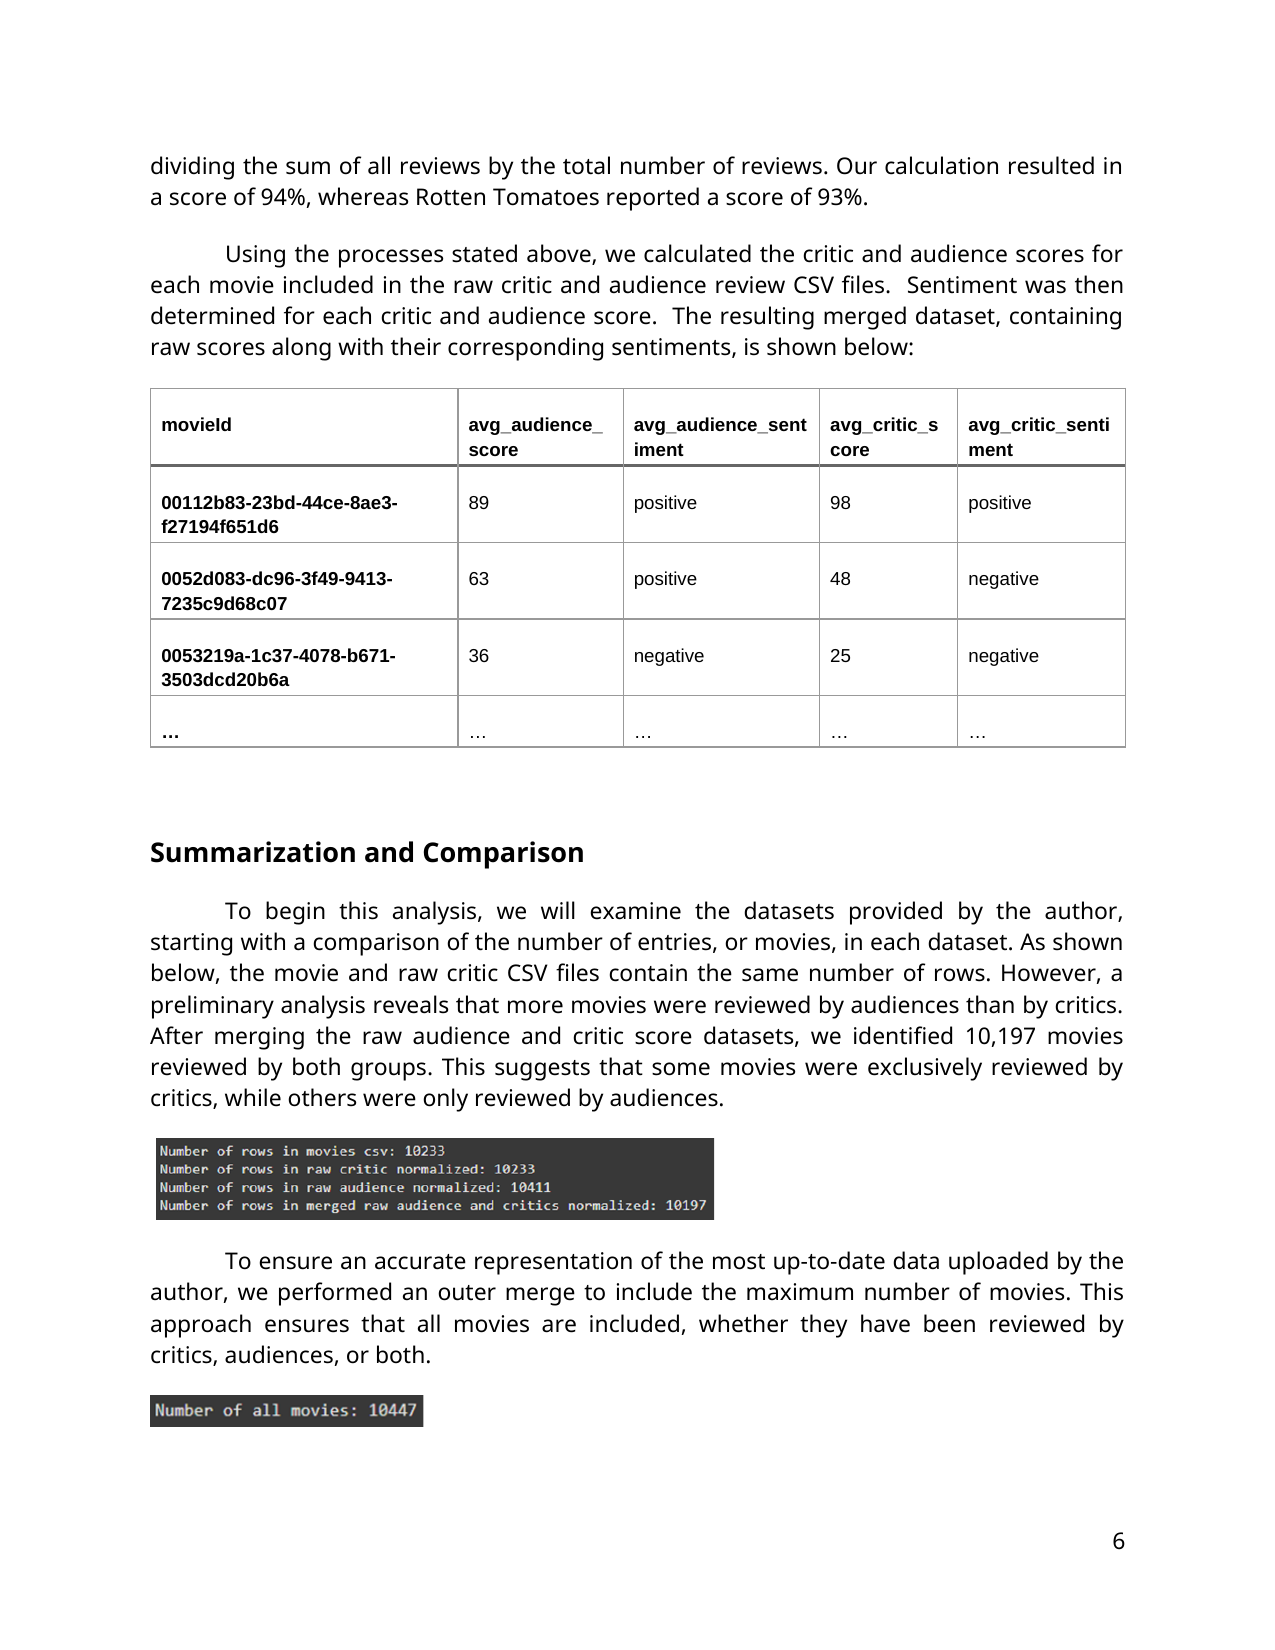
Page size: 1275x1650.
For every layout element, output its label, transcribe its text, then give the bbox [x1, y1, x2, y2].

table_cell 0053219a-1c37-4078-b671-3503dcd20b6a [151, 620, 457, 695]
table_cell … [151, 696, 457, 746]
table_cell 25 [820, 620, 957, 695]
table_header avg_critic_score [820, 389, 957, 464]
table_header avg_audience_score [459, 389, 623, 464]
table_cell … [958, 696, 1125, 746]
text To begin this analysis, we will examine the datasets provided by the author, starting with a comparison of the number of entries, or movies, in each dataset. As shown below, the movie and raw critic CSV files contain the same number of rows. However, a preliminary analysis reveals that more movies were reviewed by audiences than by critics. After merging the raw audience and critic score datasets, we identified 10,197 movies reviewed by both groups. This suggests that some movies were exclusively reviewed by critics, while others were only reviewed by audiences. [150, 895, 1125, 1114]
table_cell 36 [459, 620, 623, 695]
table_header avg_critic_sentiment [958, 389, 1125, 464]
table_cell positive [624, 543, 819, 618]
table_cell 48 [820, 543, 957, 618]
table_cell 00112b83-23bd-44ce-8ae3-f27194f651d6 [151, 467, 457, 542]
table_cell … [624, 696, 819, 746]
table_cell 0052d083-dc96-3f49-9413-7235c9d68c07 [151, 543, 457, 618]
table_header movieId [151, 389, 457, 464]
table_cell 63 [459, 543, 623, 618]
table_cell negative [624, 620, 819, 695]
table_cell … [820, 696, 957, 746]
table_cell positive [958, 467, 1125, 542]
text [150, 150, 1125, 212]
subtitle Summarization and Comparison [150, 833, 1125, 870]
table_header avg_audience_sentiment [624, 389, 819, 464]
table_cell 89 [459, 467, 623, 542]
picture [156, 1138, 715, 1220]
text Using the processes stated above, we calculated the critic and audience scores for each movie included in the raw critic and audience review CSV files. Sentiment was then determined for each critic and audience score. The resulting merged dataset, containing raw scores along with their corresponding sentiments, is shown below: [150, 237, 1125, 362]
picture [150, 1395, 424, 1427]
table_cell positive [624, 467, 819, 542]
text To ensure an accurate representation of the most up-to-date data uploaded by the author, we performed an outer merge to include the maximum number of movies. This approach ensures that all movies are included, whether they have been reviewed by critics, audiences, or both. [150, 1245, 1125, 1370]
table_cell 98 [820, 467, 957, 542]
table_cell negative [958, 543, 1125, 618]
table_cell negative [958, 620, 1125, 695]
table_cell … [459, 696, 623, 746]
